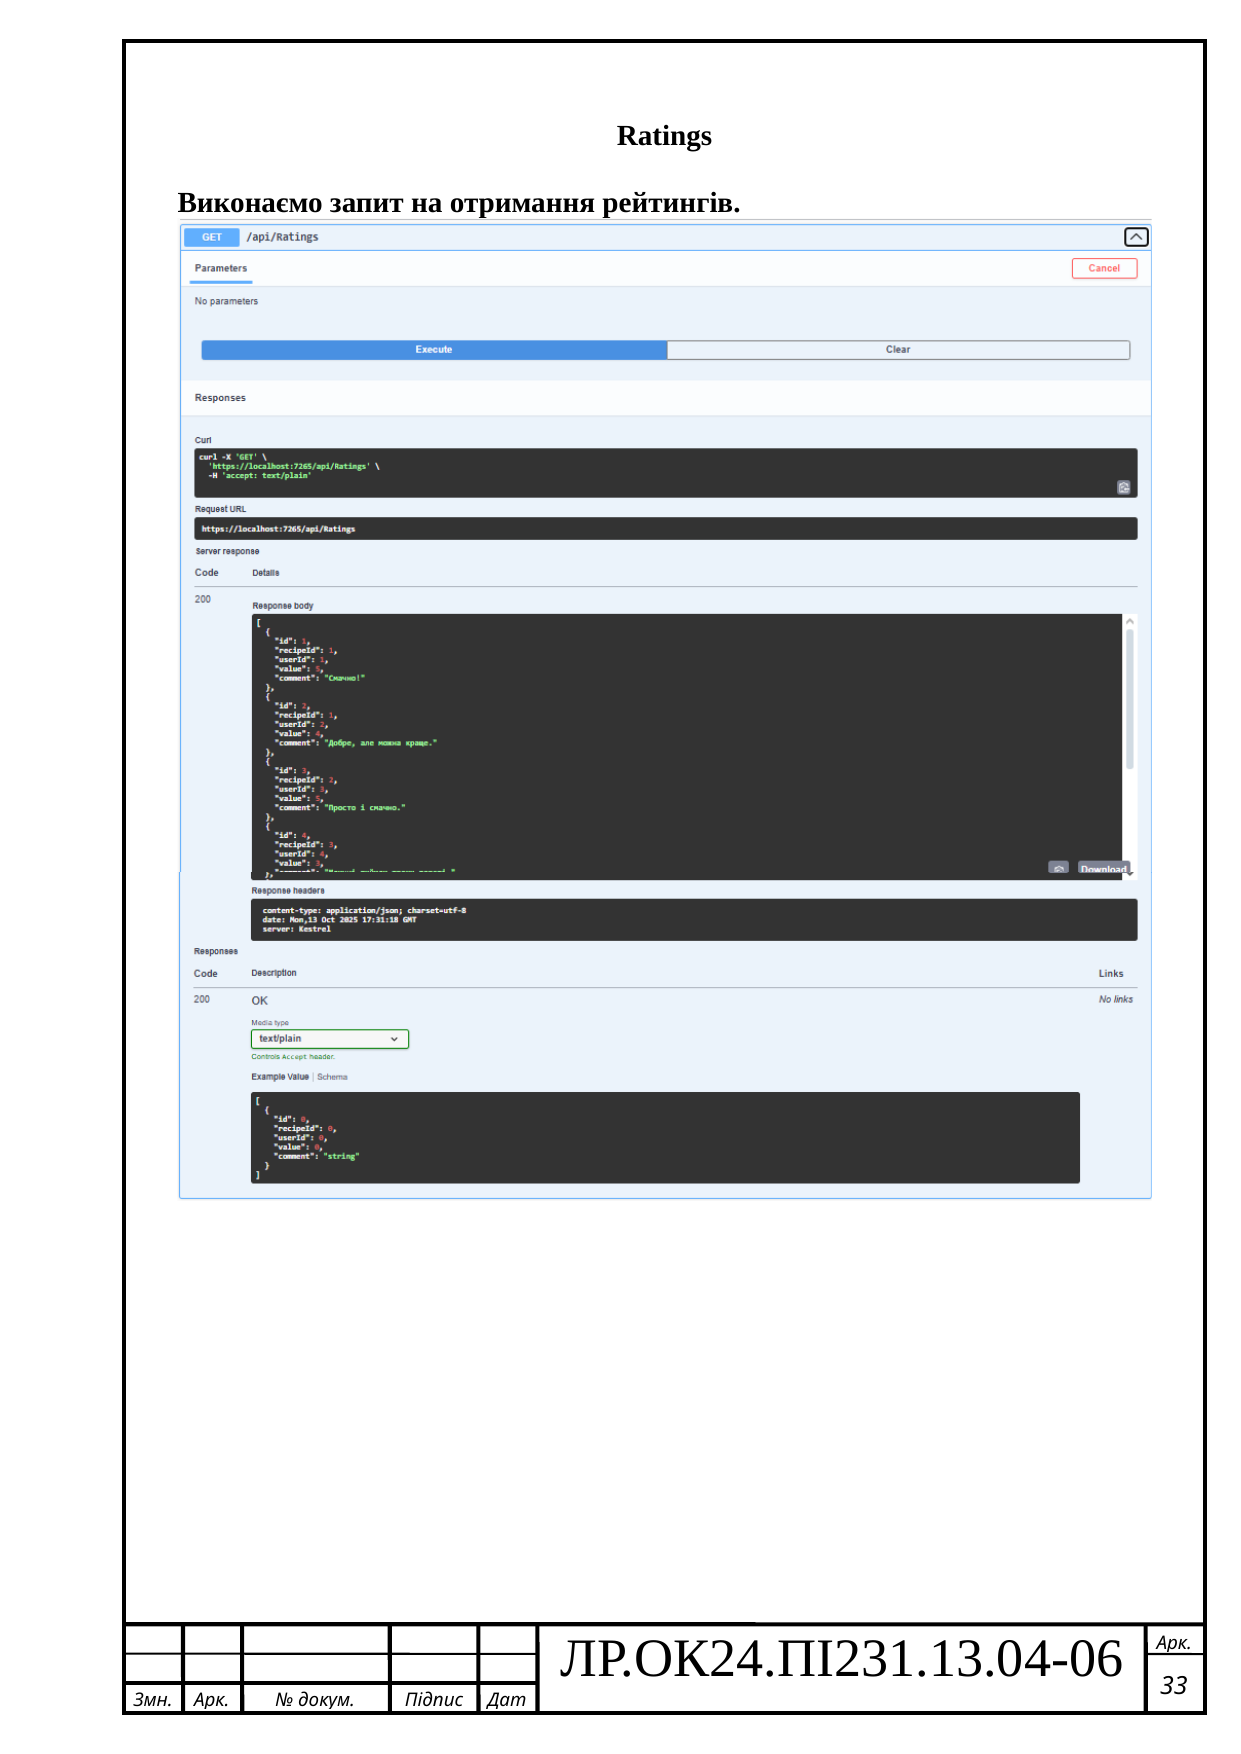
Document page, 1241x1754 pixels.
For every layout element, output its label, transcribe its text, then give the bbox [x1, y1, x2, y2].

picture [177, 218, 1152, 1201]
text Виконаємо запит на отримання рейтингів. [177, 185, 1152, 218]
text Ratings [177, 118, 1152, 152]
